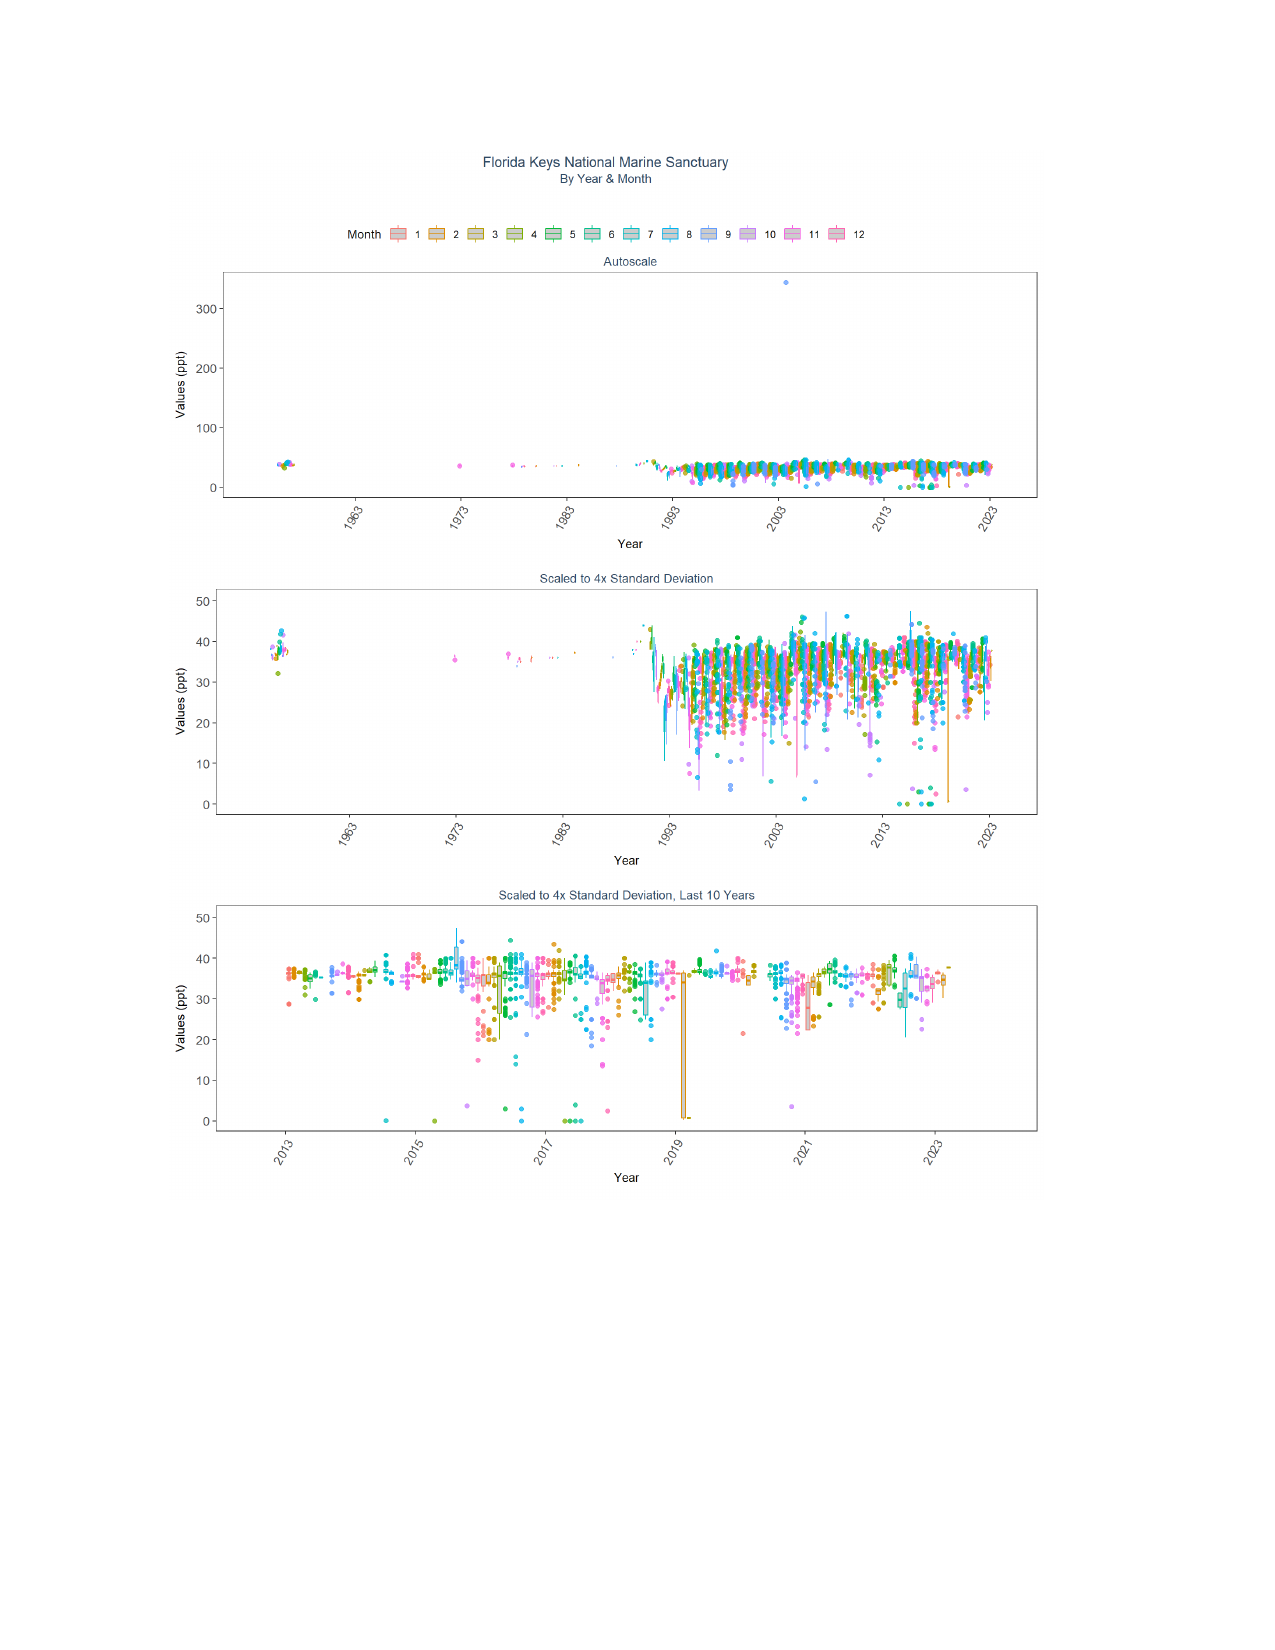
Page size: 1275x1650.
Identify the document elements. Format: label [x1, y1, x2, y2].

picture [168, 150, 1044, 1200]
